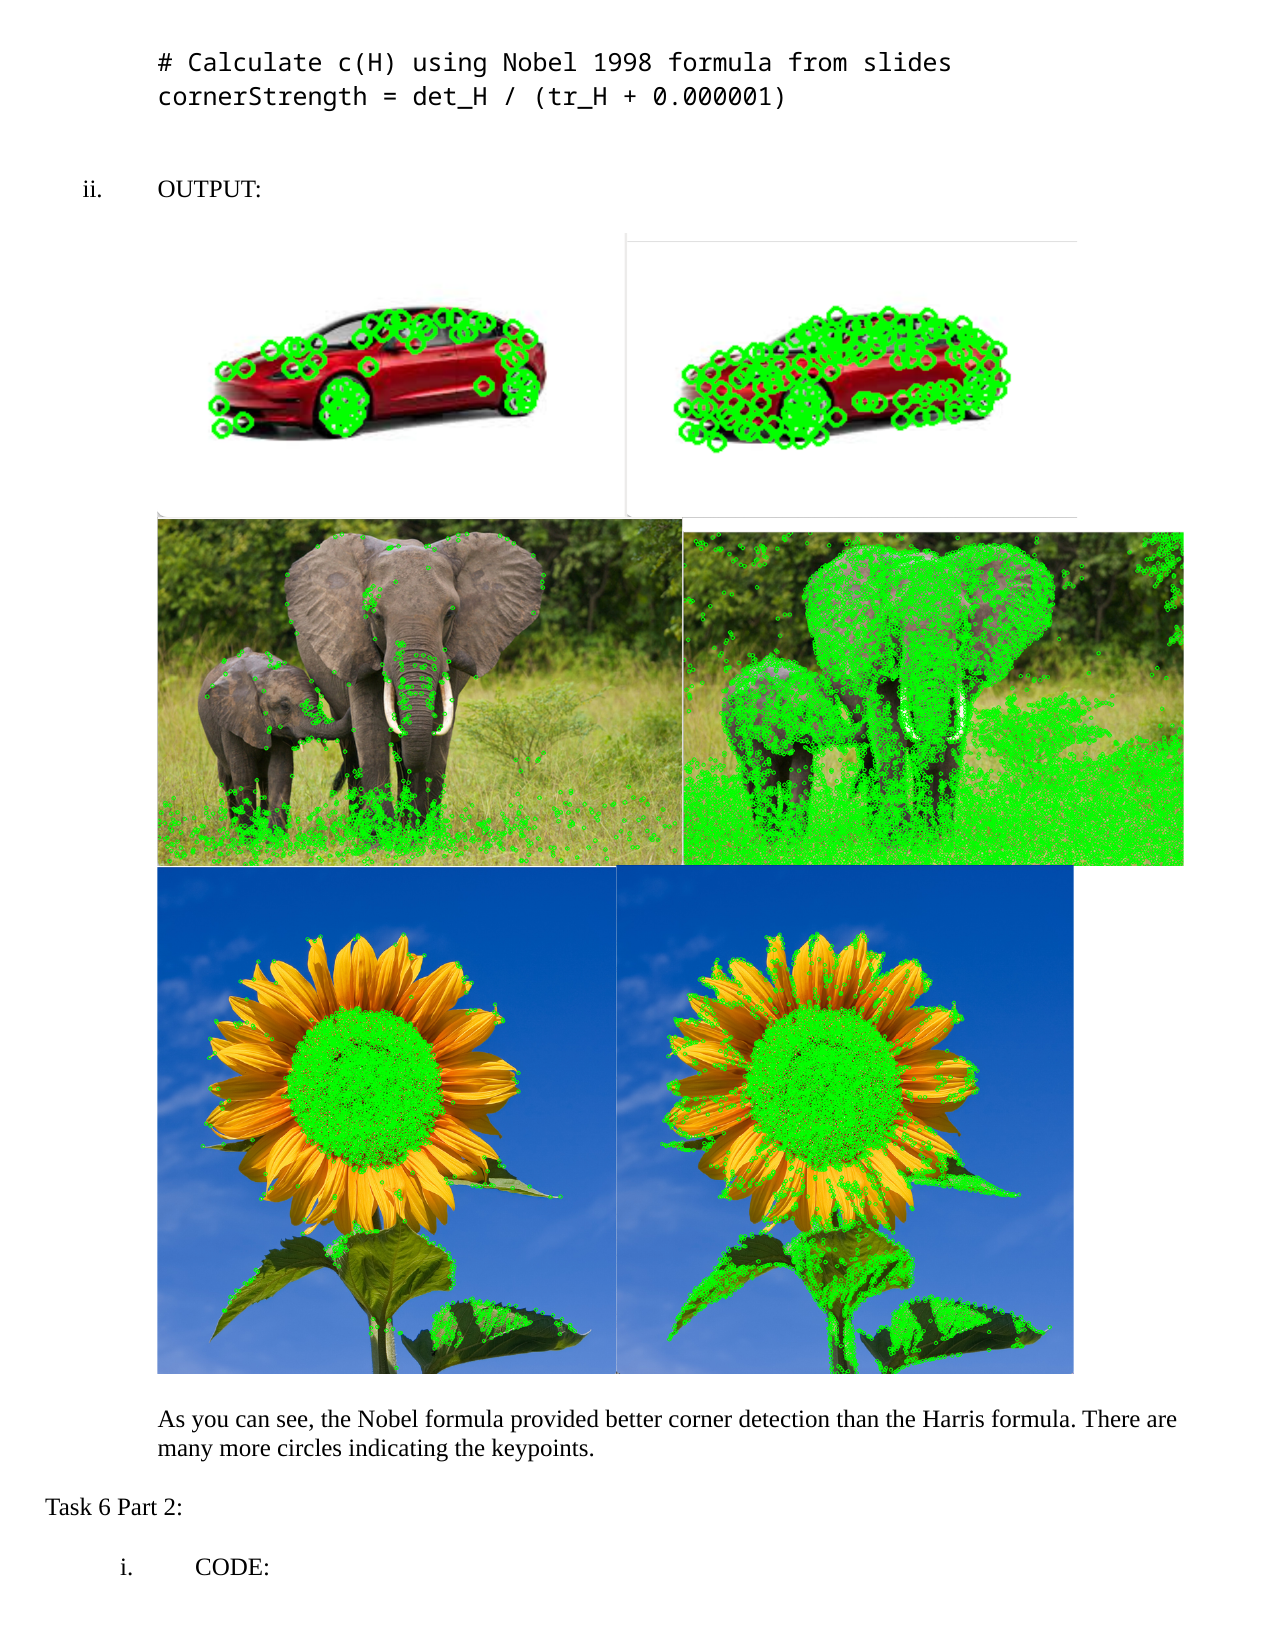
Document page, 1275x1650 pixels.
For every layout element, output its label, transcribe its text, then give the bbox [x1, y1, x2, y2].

list CODE: [120, 1552, 1230, 1580]
list As you can see, the Nobel formula provided better corner detection than the Harris formula. There are many more circles indicating the keypoints. [157, 1404, 1230, 1462]
list cornerStrength = det_H / (tr_H + 0.000001) [157, 79, 1230, 113]
list # Calculate c(H) using Nobel 1998 formula from slides [157, 45, 1230, 79]
text Task 6 Part 2: [45, 1492, 1230, 1521]
list OUTPUT: [82, 174, 1230, 203]
picture [157, 233, 1184, 1374]
